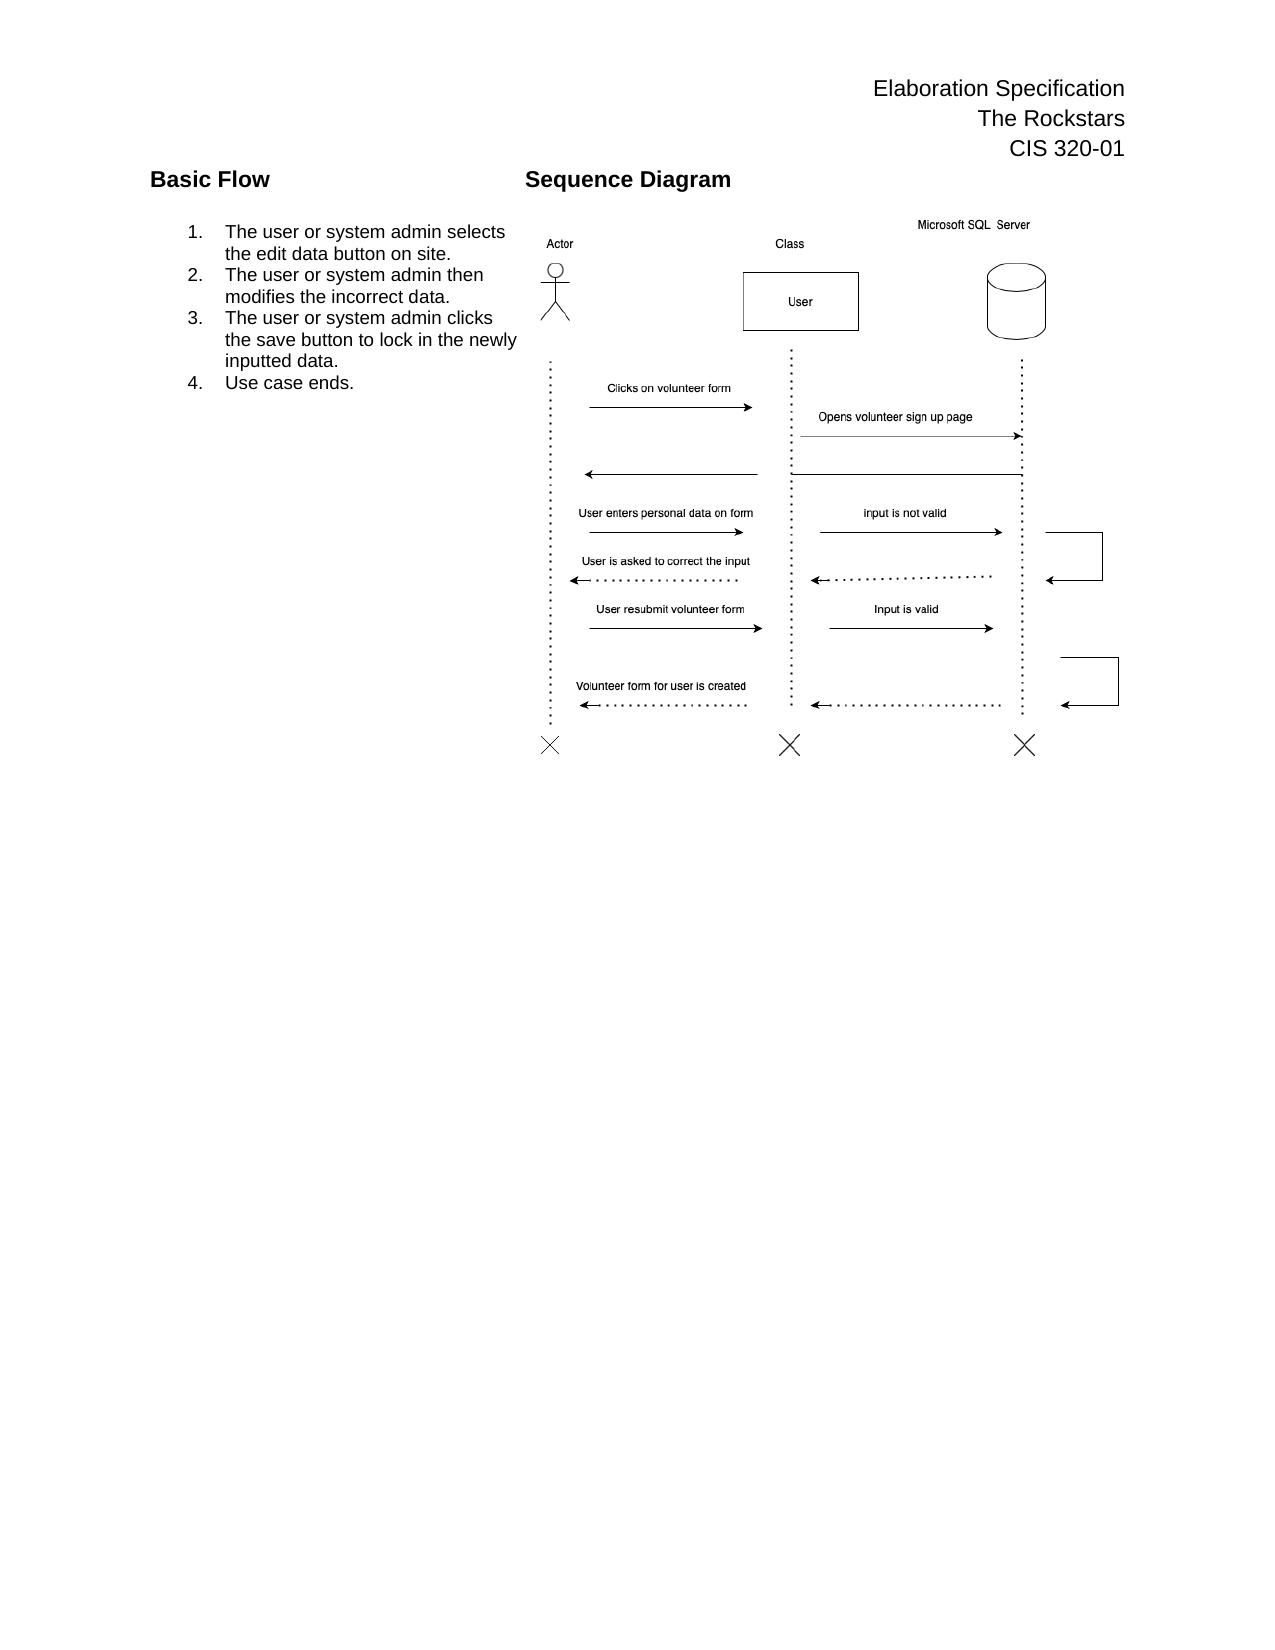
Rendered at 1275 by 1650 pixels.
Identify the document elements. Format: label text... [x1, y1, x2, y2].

picture [540, 214, 1125, 757]
list Use case ends. [187, 372, 540, 393]
text Basic Flow Sequence Diagram [150, 166, 1125, 192]
list The user or system admin clicks the save button to lock in the newly inputted data. [187, 307, 540, 372]
list The user or system admin then modifies the incorrect data. [187, 264, 540, 307]
list The user or system admin selects the edit data button on site. [187, 221, 540, 264]
